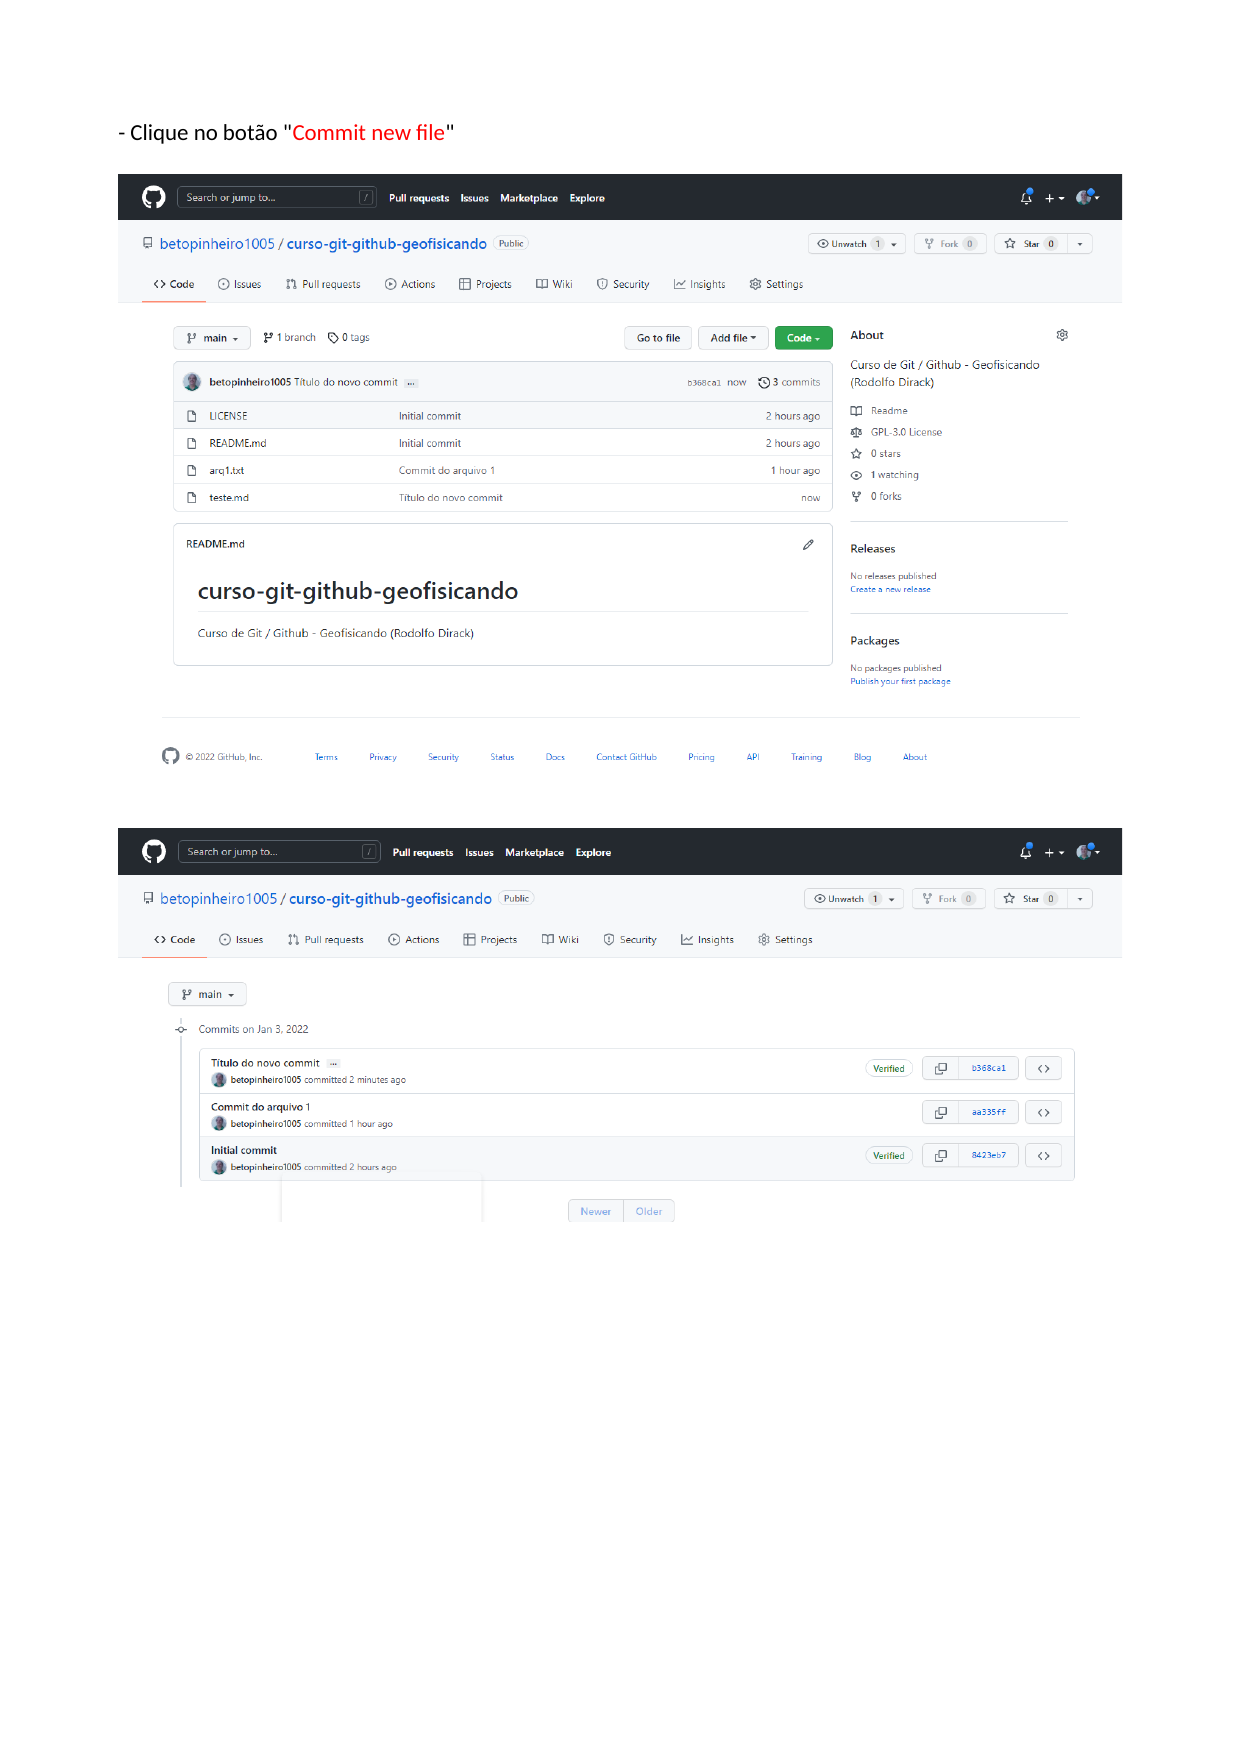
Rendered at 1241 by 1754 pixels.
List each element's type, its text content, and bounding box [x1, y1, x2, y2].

picture [118, 828, 1123, 1222]
picture [118, 174, 1123, 801]
text - Clique no botão "Commit new file" [118, 118, 1122, 146]
